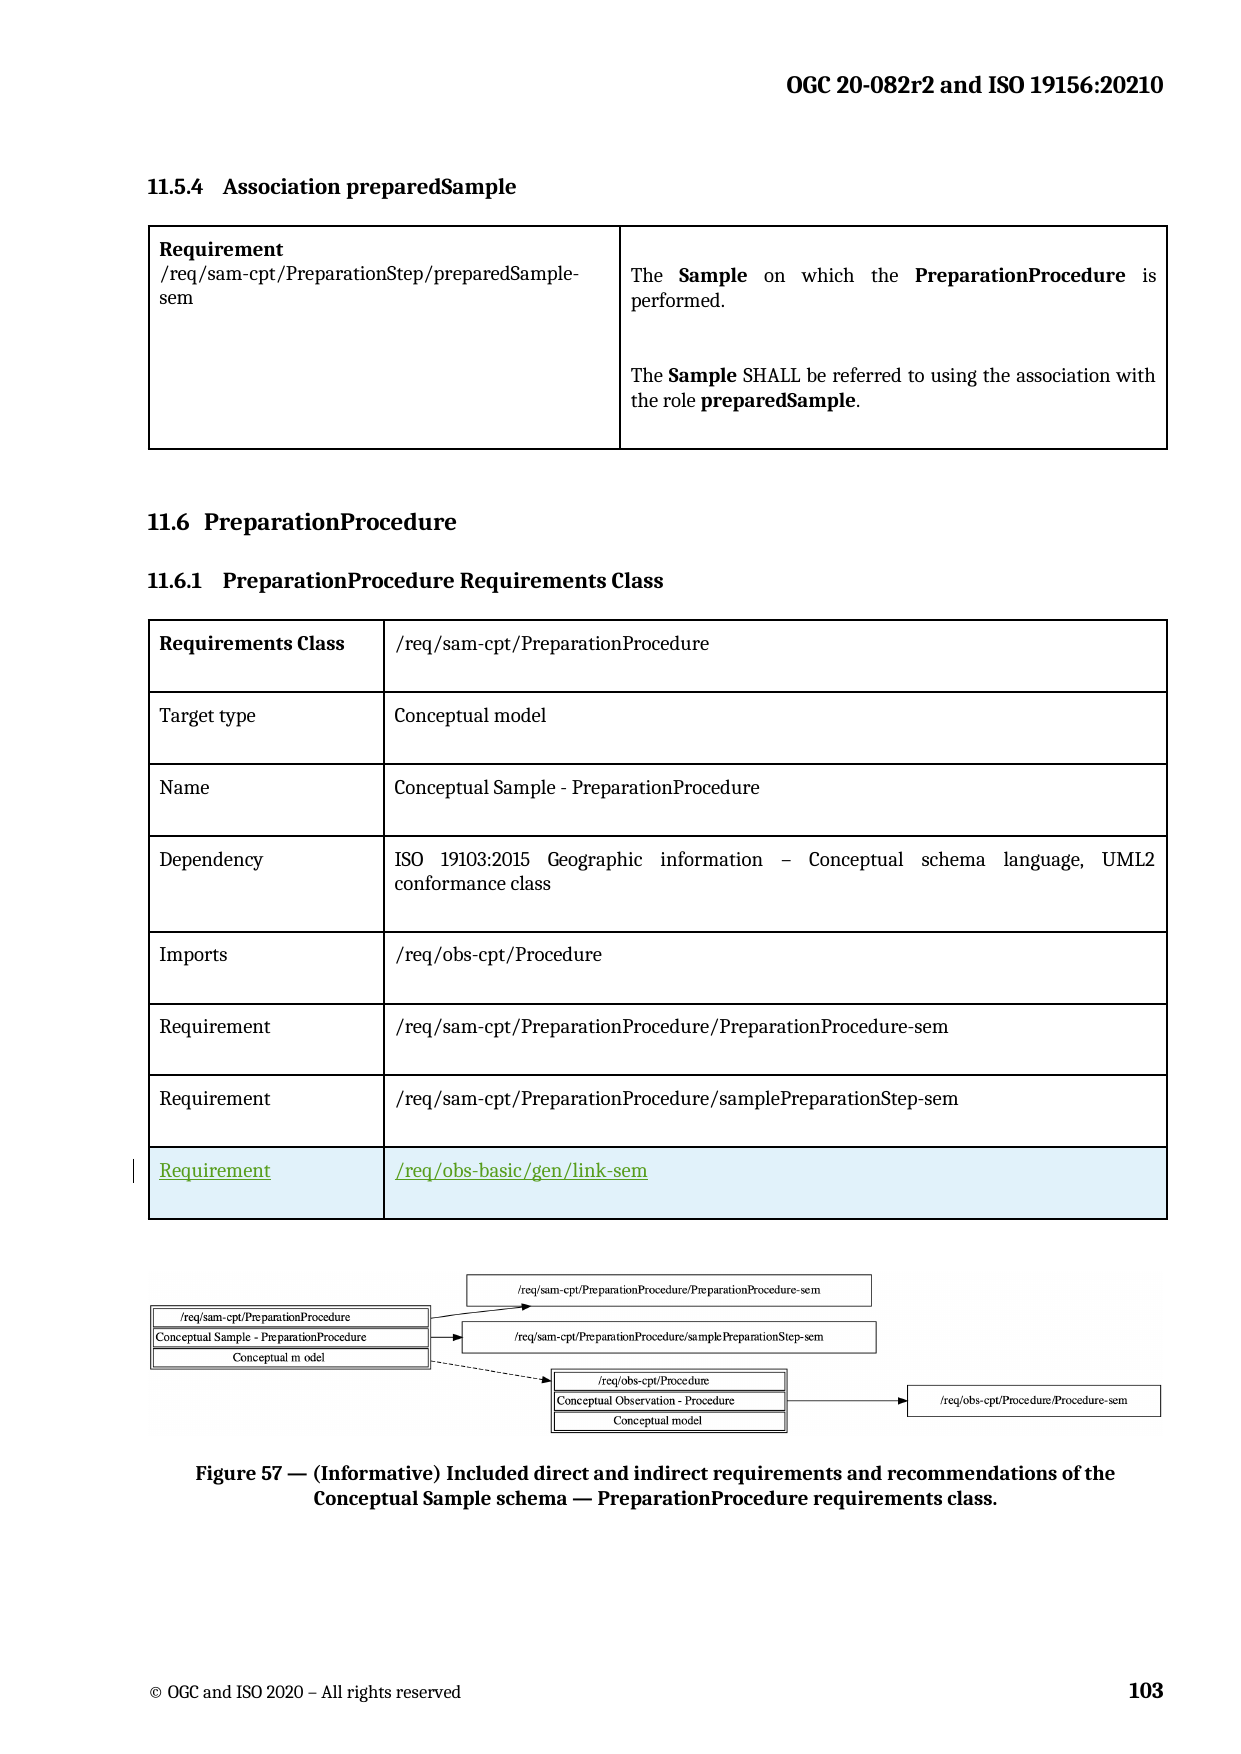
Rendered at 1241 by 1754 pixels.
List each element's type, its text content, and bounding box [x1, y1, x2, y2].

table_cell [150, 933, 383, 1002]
picture [147, 1271, 1164, 1436]
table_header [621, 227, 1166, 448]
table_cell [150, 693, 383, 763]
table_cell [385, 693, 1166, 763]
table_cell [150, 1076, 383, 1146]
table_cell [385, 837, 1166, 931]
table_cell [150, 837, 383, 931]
subtitle PreparationProcedure Requirements Class [148, 568, 1163, 594]
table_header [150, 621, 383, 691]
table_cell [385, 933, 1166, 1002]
text Figure 57 — (Informative) Included direct and indirect requirements and recommendations of the Conceptual Sample schema — PreparationProcedure requirements class. [148, 1461, 1163, 1511]
subtitle Association preparedSample [148, 174, 1163, 200]
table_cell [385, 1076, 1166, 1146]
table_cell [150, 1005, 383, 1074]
subtitle PreparationProcedure [148, 508, 1163, 537]
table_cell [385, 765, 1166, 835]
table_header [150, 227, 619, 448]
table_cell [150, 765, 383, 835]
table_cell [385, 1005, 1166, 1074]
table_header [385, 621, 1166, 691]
